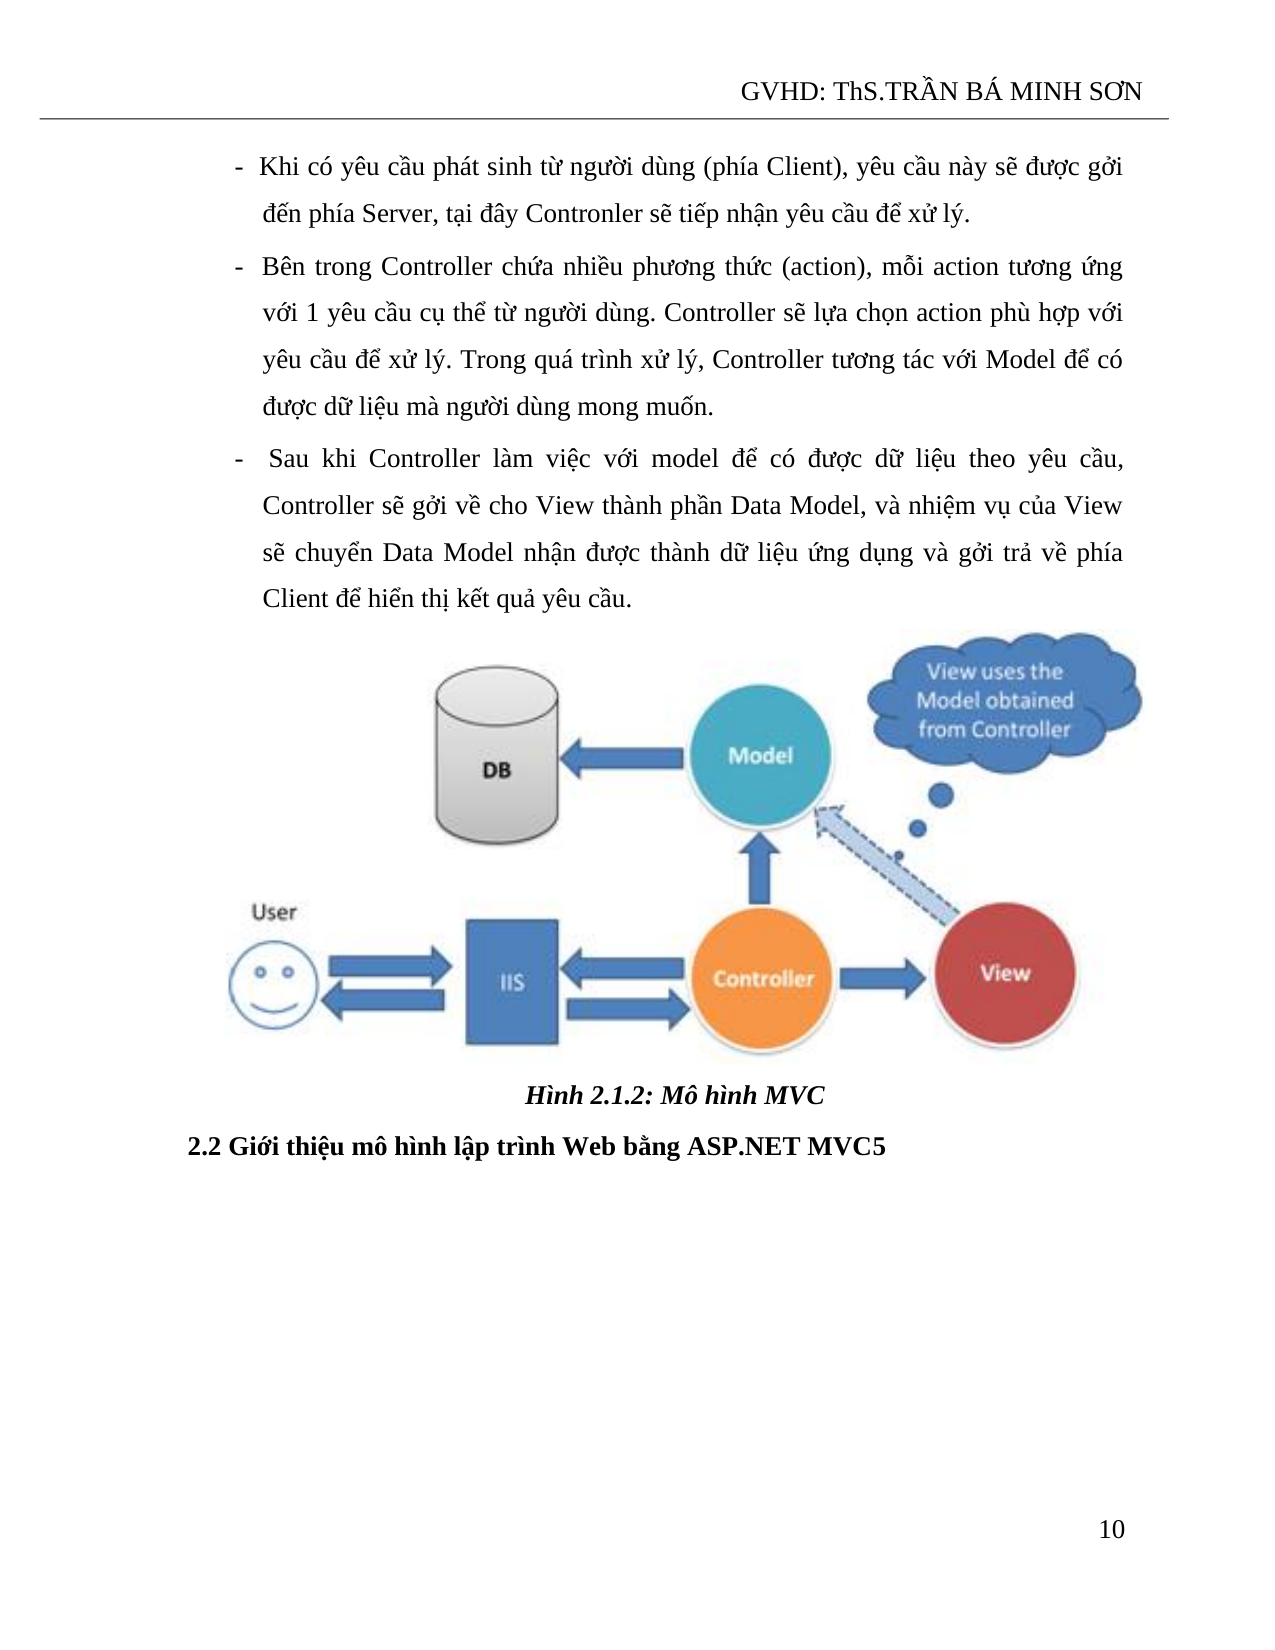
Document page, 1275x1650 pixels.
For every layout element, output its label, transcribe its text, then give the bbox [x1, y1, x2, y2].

text - Khi có yêu cầu phát sinh từ người dùng (phía Client), yêu cầu này sẽ được gởi đến phía Server, tại đây Contronler sẽ tiếp nhận yêu cầu để xử lý. [234, 150, 1125, 228]
text - Bên trong Controller chứa nhiều phương thức (action), mỗi action tương ứng với 1 yêu cầu cụ thể từ người dùng. Controller sẽ lựa chọn action phù hợp với yêu cầu để xử lý. Trong quá trình xử lý, Controller tương tác với Model để có được dữ liệu mà người dùng mong muốn. [234, 249, 1125, 421]
text Hình 2.1.2: Mô hình MVC [450, 1079, 1125, 1110]
picture [225, 629, 1147, 1064]
subtitle 2.2 Giới thiệu mô hình lập trình Web bằng ASP.NET MVC5 [150, 1130, 1125, 1161]
text - Sau khi Controller làm việc với model để có được dữ liệu theo yêu cầu, Controller sẽ gởi về cho View thành phần Data Model, và nhiệm vụ của View sẽ chuyển Data Model nhận được thành dữ liệu ứng dụng và gởi trả về phía Client để hiển thị kết quả yêu cầu. [234, 442, 1125, 614]
